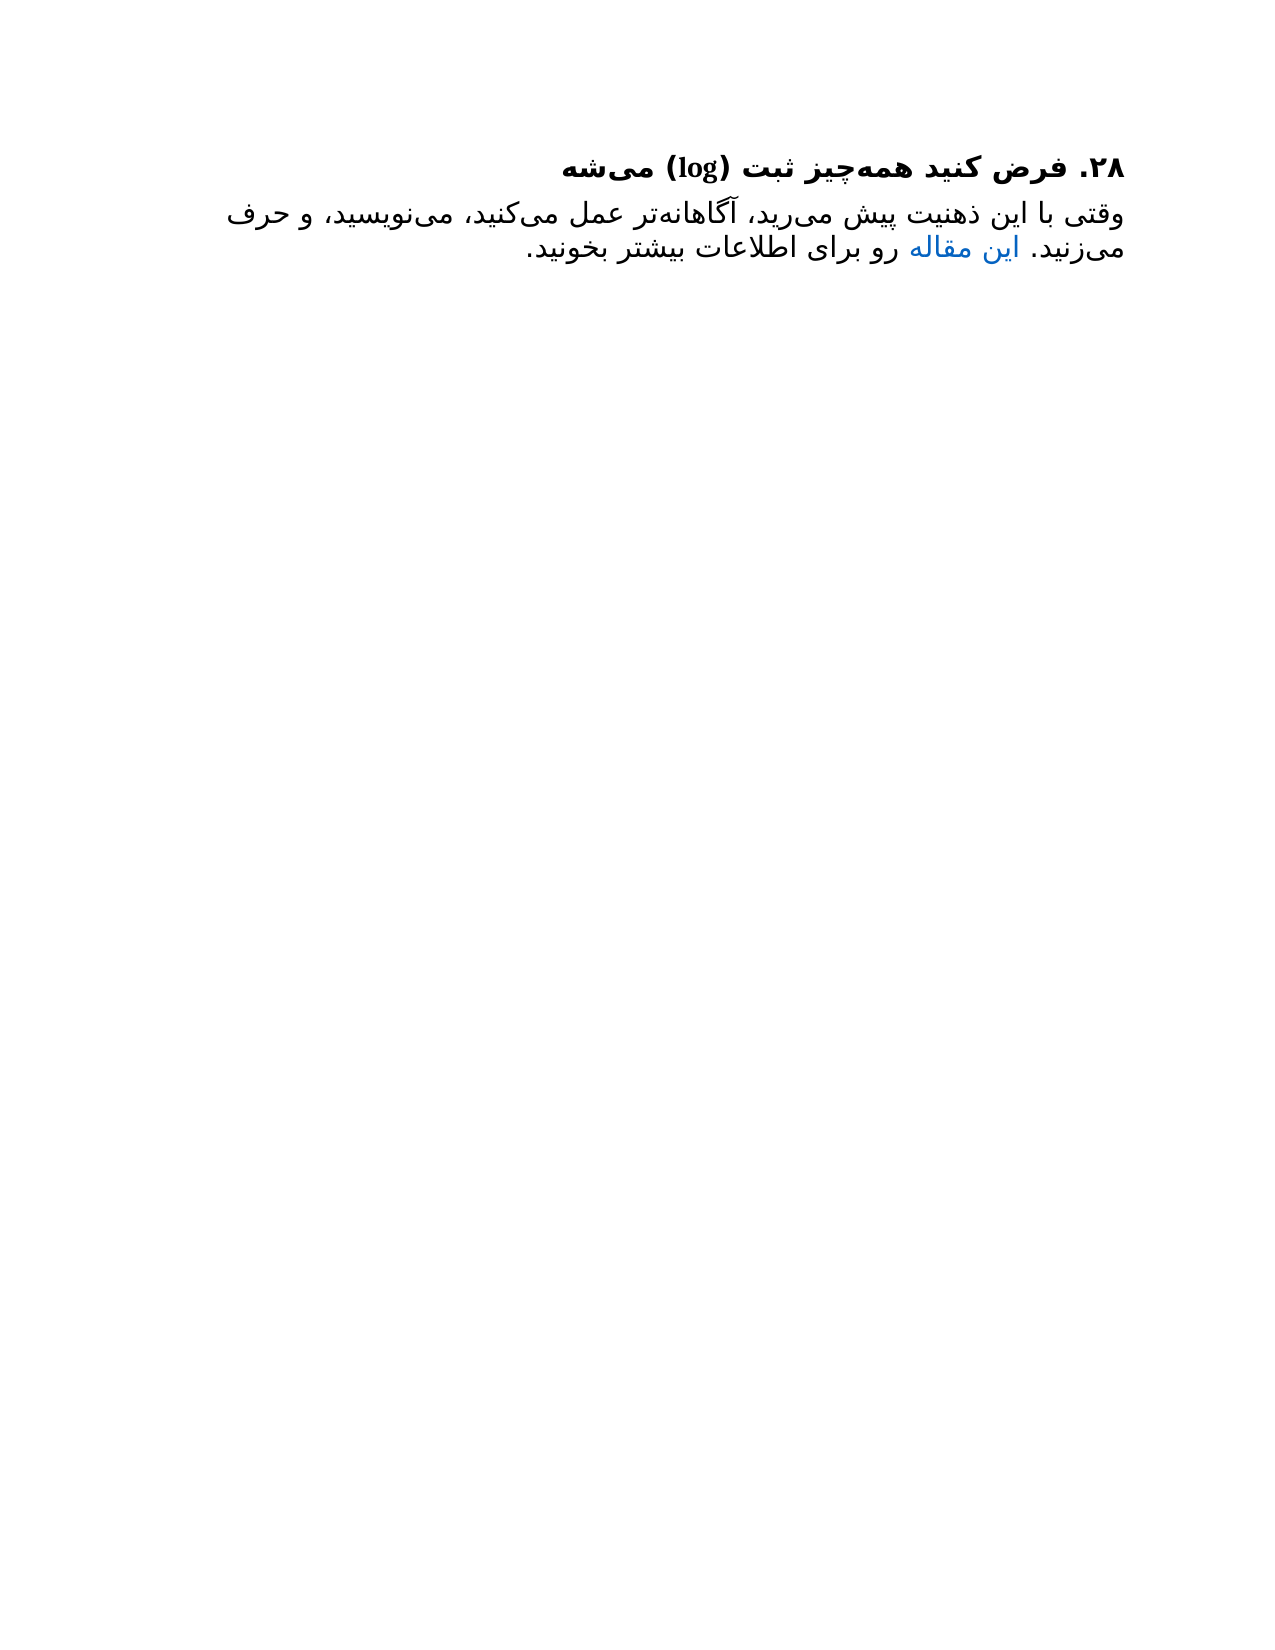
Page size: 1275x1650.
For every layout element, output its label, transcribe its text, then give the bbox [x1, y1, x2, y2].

text وقتی با این ذهنیت پیش می‌رید، آگاهانه‌تر عمل می‌کنید، می‌نویسید، و حرف می‌زنید. این مقاله رو برای اطلاعات بیشتر بخونید. [150, 197, 1125, 265]
subtitle ۲۸. فرض کنید همه‌چیز ثبت (log) می‌شه [150, 150, 1125, 184]
